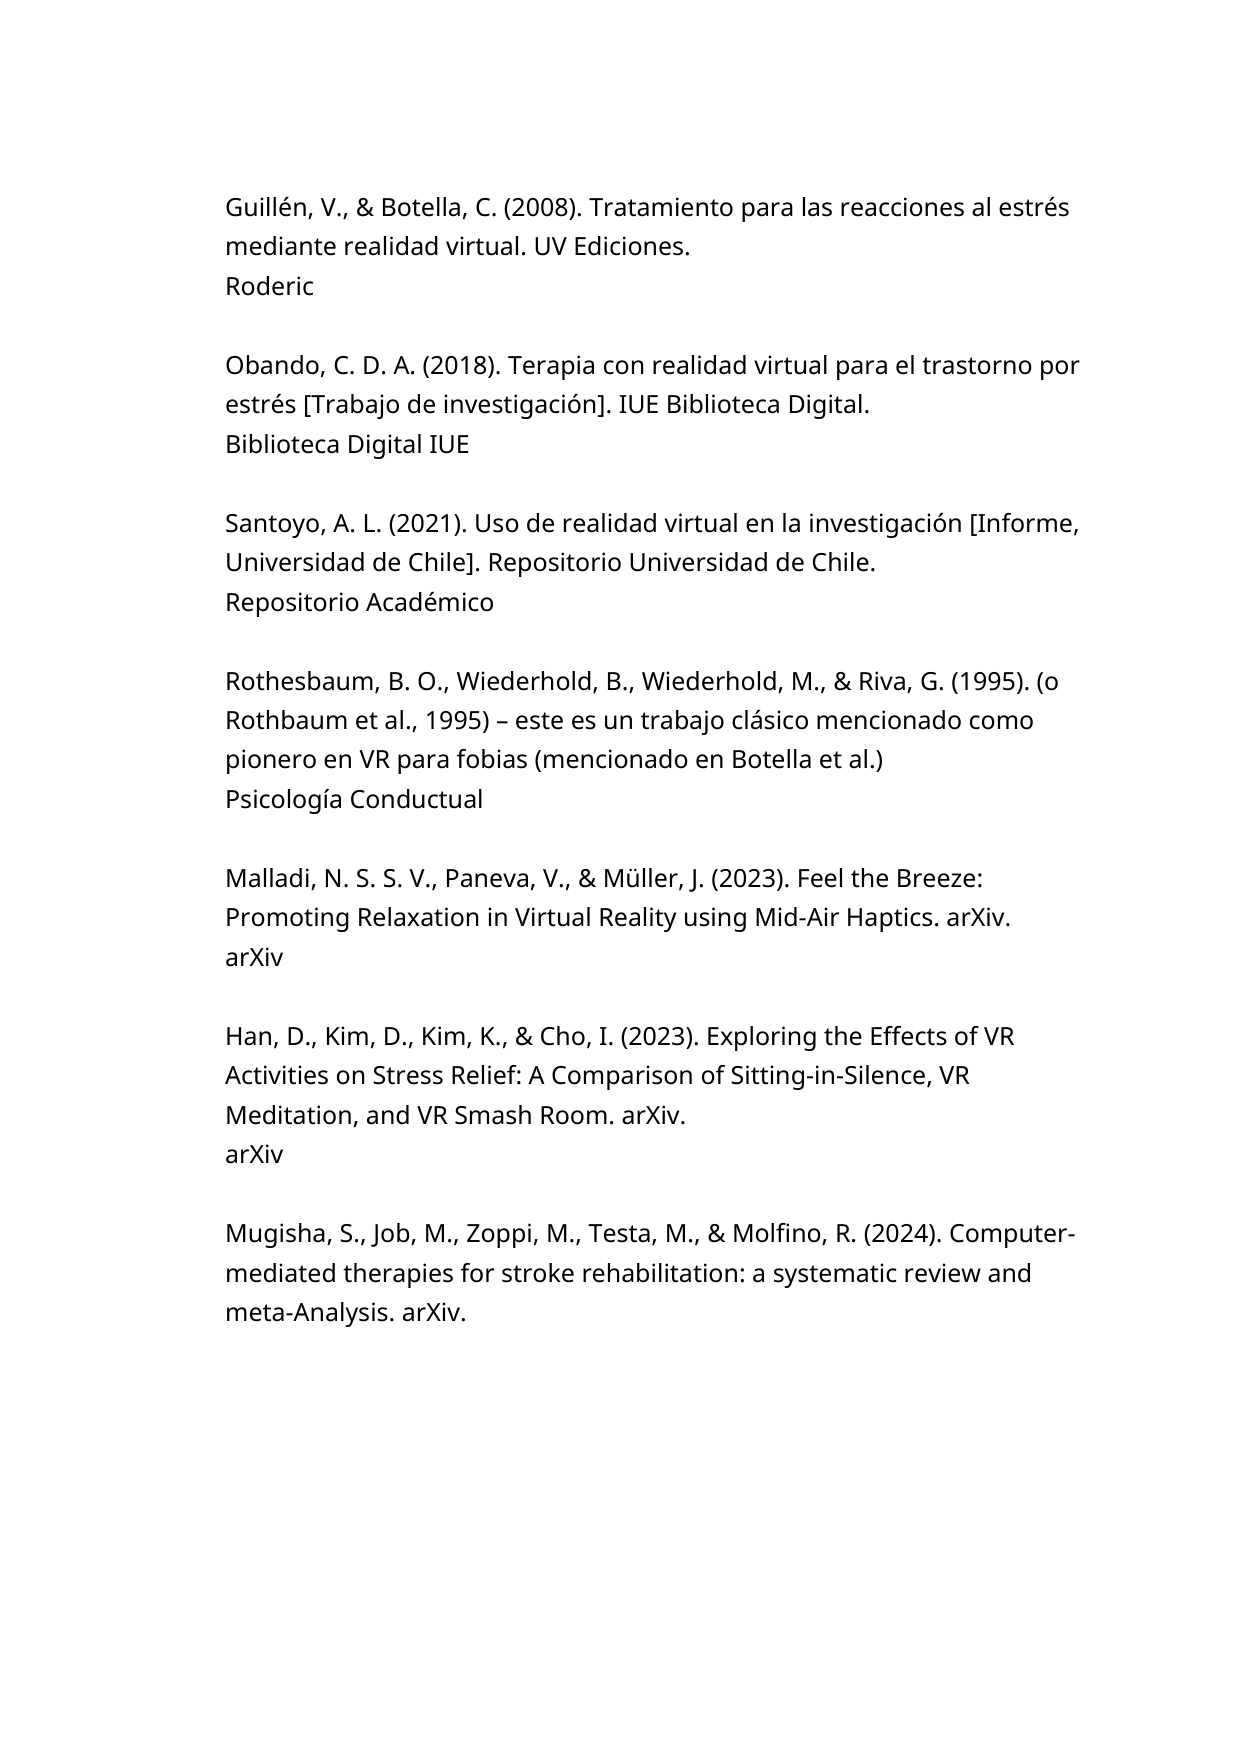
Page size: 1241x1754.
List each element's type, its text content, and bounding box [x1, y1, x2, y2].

list arXiv [225, 939, 1090, 974]
list arXiv [225, 1137, 1090, 1171]
list Guillén, V., & Botella, C. (2008). Tratamiento para las reacciones al estrés mediante realidad virtual. UV Ediciones. [225, 189, 1090, 263]
list Malladi, N. S. S. V., Paneva, V., & Müller, J. (2023). Feel the Breeze: Promoting Relaxation in Virtual Reality using Mid-Air Haptics. arXiv. [225, 861, 1090, 934]
list Repositorio Académico [225, 584, 1090, 618]
list Psicología Conductual [225, 782, 1090, 816]
list Roderic [225, 268, 1090, 302]
list Obando, C. D. A. (2018). Terapia con realidad virtual para el trastorno por estrés [Trabajo de investigación]. IUE Biblioteca Digital. [225, 347, 1090, 421]
list Mugisha, S., Job, M., Zoppi, M., Testa, M., & Molfino, R. (2024). Computer-mediated therapies for stroke rehabilitation: a systematic review and meta-Analysis. arXiv. [225, 1216, 1090, 1329]
list Biblioteca Digital IUE [225, 426, 1090, 460]
list Santoyo, A. L. (2021). Uso de realidad virtual en la investigación [Informe, Universidad de Chile]. Repositorio Universidad de Chile. [225, 505, 1090, 579]
list Rothesbaum, B. O., Wiederhold, B., Wiederhold, M., & Riva, G. (1995). (o Rothbaum et al., 1995) – este es un trabajo clásico mencionado como pionero en VR para fobias (mencionado en Botella et al.) [225, 663, 1090, 776]
list Han, D., Kim, D., Kim, K., & Cho, I. (2023). Exploring the Effects of VR Activities on Stress Relief: A Comparison of Sitting-in-Silence, VR Meditation, and VR Smash Room. arXiv. [225, 1018, 1090, 1132]
